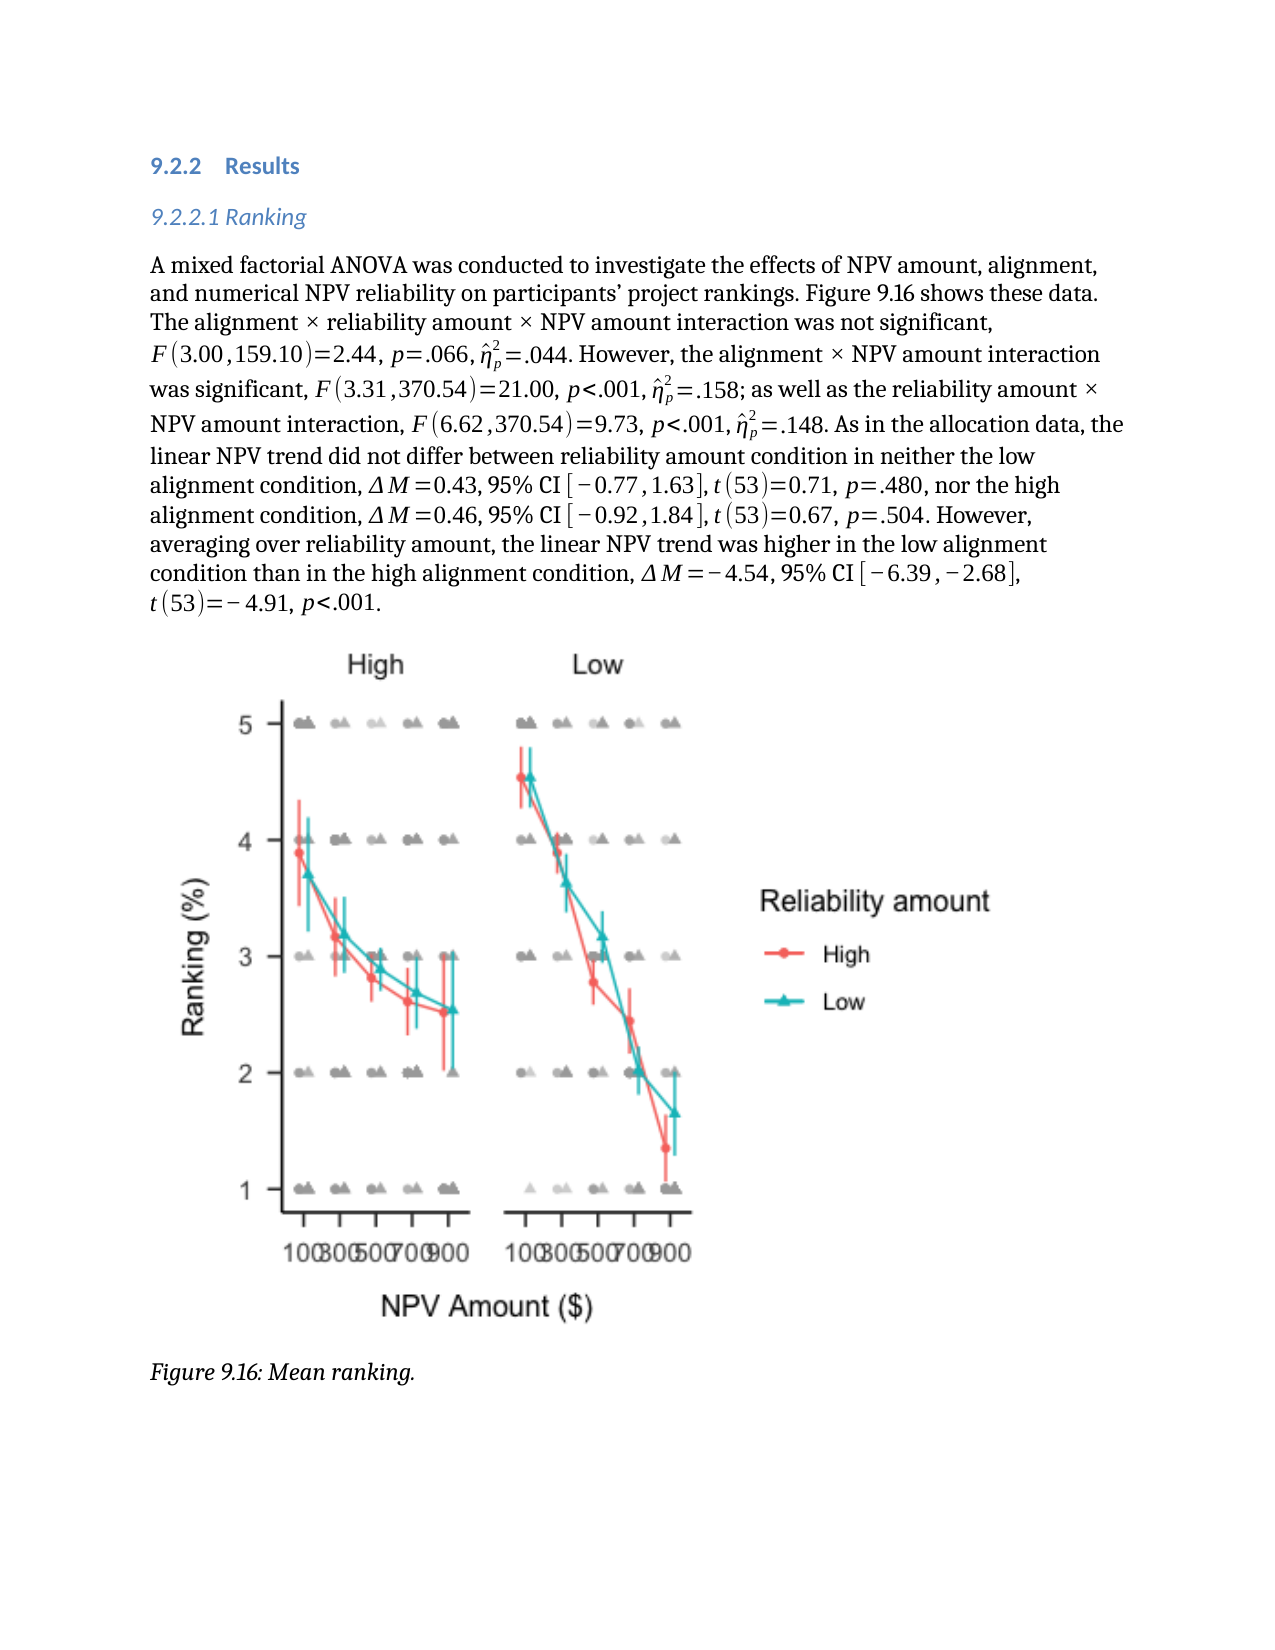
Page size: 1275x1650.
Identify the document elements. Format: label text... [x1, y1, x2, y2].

picture [168, 636, 1044, 1337]
subtitle 9.2.2 Results [150, 150, 1125, 181]
subtitle 9.2.2.1 Ranking [150, 201, 1125, 232]
text Figure 9.16: Mean ranking. [150, 1357, 1125, 1386]
text A mixed factorial ANOVA was conducted to investigate the effects of NPV amount, alignment, and numerical NPV reliability on participants’ project rankings. Figure 9.16 shows these data. The alignment reliability amount NPV amount interaction was not significant, , , . However, the alignment NPV amount interaction was significant, , , ; as well as the reliability amount NPV amount interaction, , , . As in the allocation data, the linear NPV trend did not differ between reliability amount condition in neither the low alignment condition, , 95% CI , , , nor the high alignment condition, , 95% CI , , . However, averaging over reliability amount, the linear NPV trend was higher in the low alignment condition than in the high alignment condition, , 95% CI , , . [150, 251, 1125, 618]
